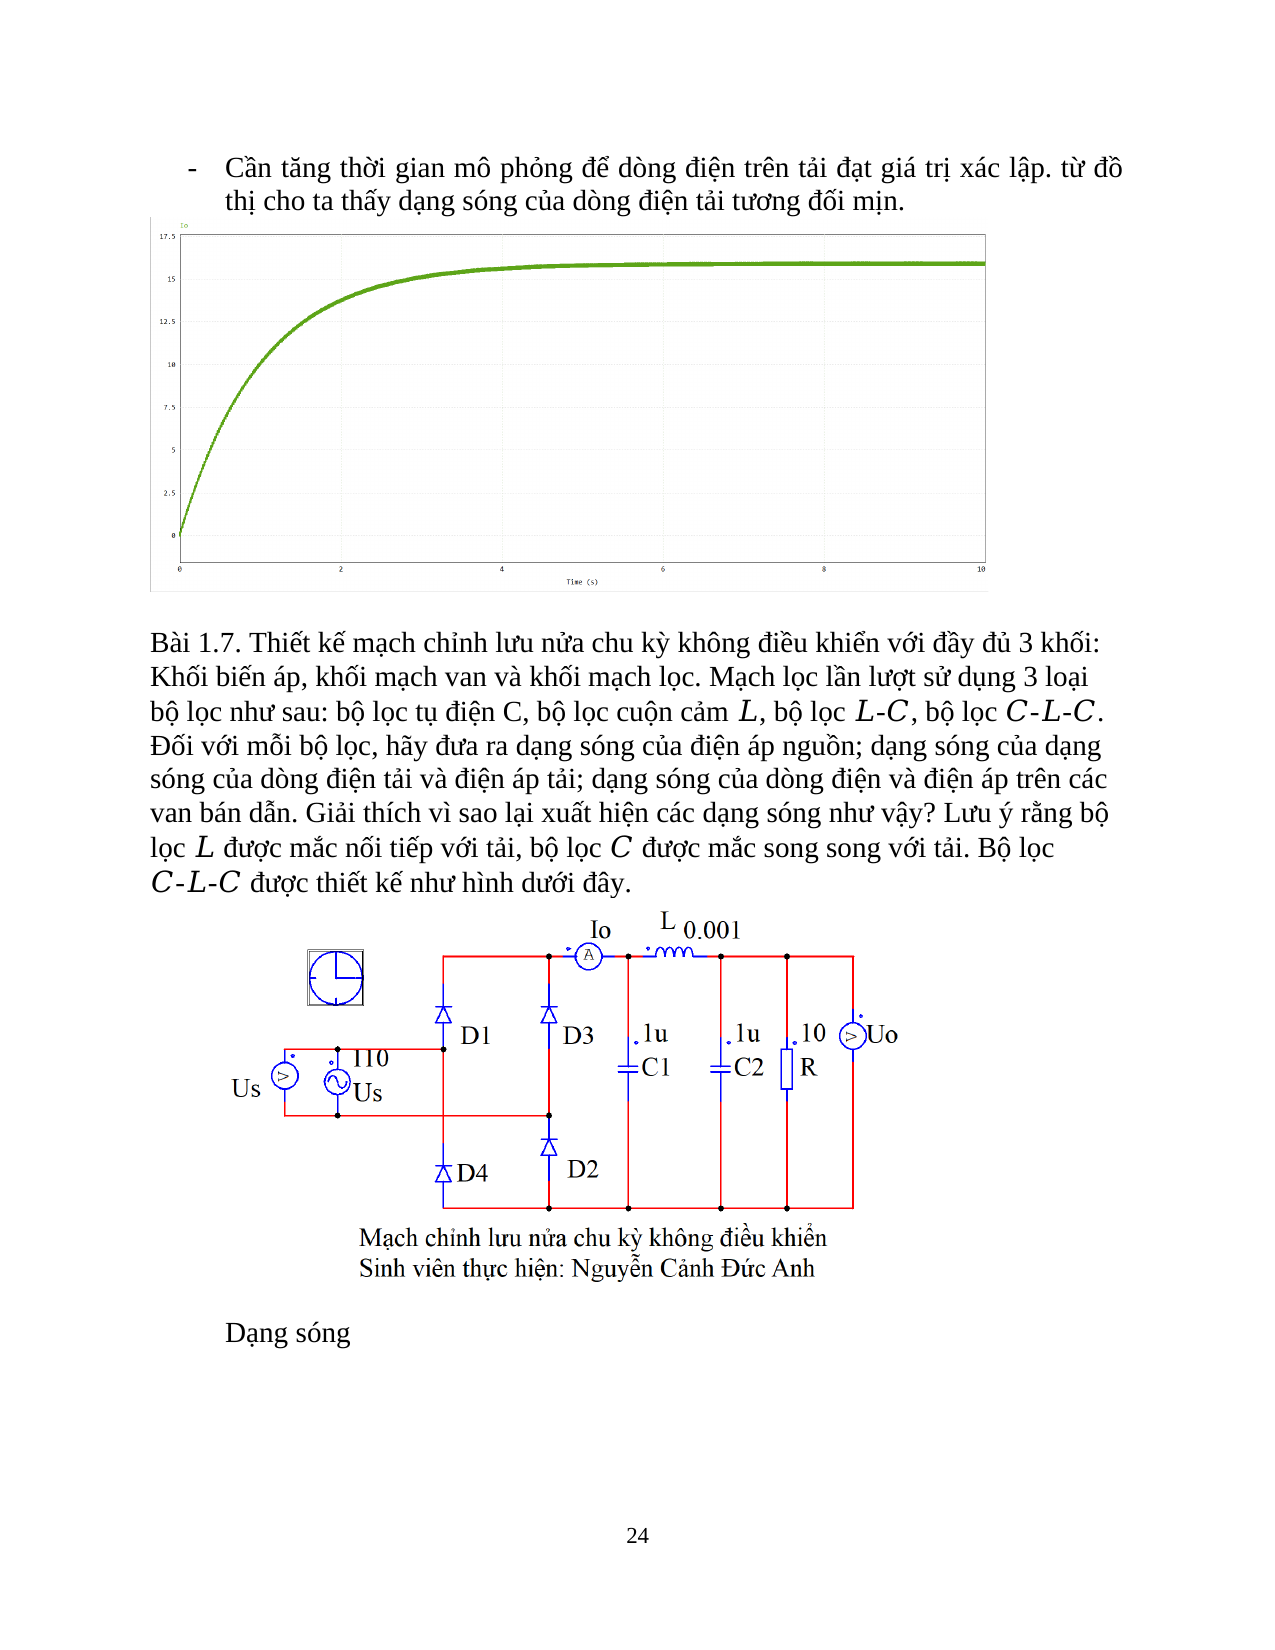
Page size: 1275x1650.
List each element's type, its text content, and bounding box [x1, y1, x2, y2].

picture [150, 217, 989, 592]
picture [150, 898, 1125, 1316]
text Bài 1.7. Thiết kế mạch chỉnh lưu nửa chu kỳ không điều khiển với đầy đủ 3 khối: Khối biến áp, khối mạch van và khối mạch lọc. Mạch lọc lần lượt sử dụng 3 loại bộ lọc như sau: bộ lọc tụ điện C, bộ lọc cuộn cảm 𝐿, bộ lọc 𝐿-𝐶, bộ lọc 𝐶-𝐿-𝐶. Đối với mỗi bộ lọc, hãy đưa ra dạng sóng của điện áp nguồn; dạng sóng của dạng sóng của dòng điện tải và điện áp tải; dạng sóng của dòng điện và điện áp trên các van bán dẫn. Giải thích vì sao lại xuất hiện các dạng sóng như vậy? Lưu ý rằng bộ lọc 𝐿 được mắc nối tiếp với tải, bộ lọc 𝐶 được mắc song song với tải. Bộ lọc 𝐶-𝐿-𝐶 được thiết kế như hình dưới đây. [150, 626, 1125, 898]
list Cần tăng thời gian mô phỏng để dòng điện trên tải đạt giá trị xác lập. từ đồ thị cho ta thấy dạng sóng của dòng điện tải tương đối mịn. [187, 150, 1125, 217]
text Dạng sóng [225, 1316, 1125, 1349]
